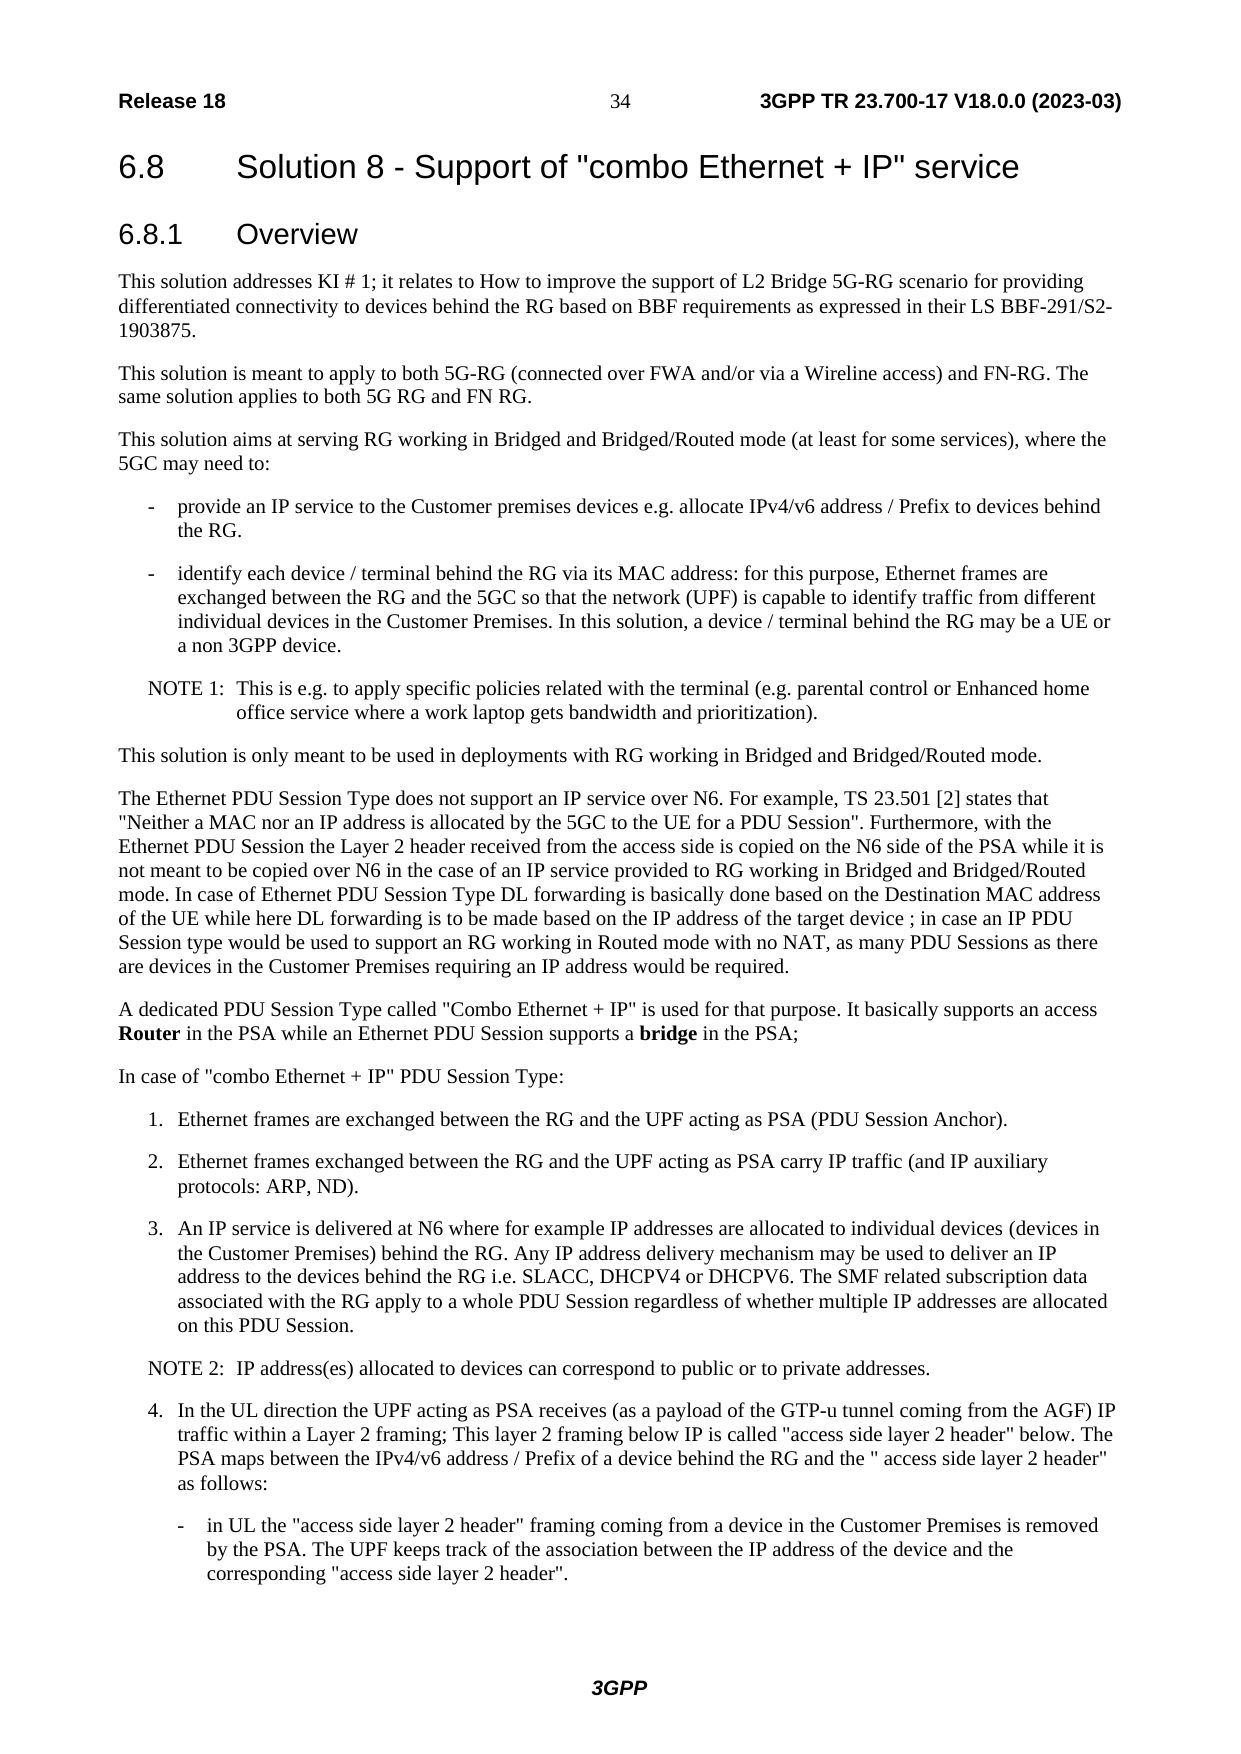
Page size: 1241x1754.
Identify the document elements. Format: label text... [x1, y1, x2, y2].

subtitle 6.8 Solution 8 - Support of "combo Ethernet + IP" service [118, 147, 1122, 186]
text - provide an IP service to the Customer premises devices e.g. allocate IPv4/v6 address / Prefix to devices behind the RG. [148, 494, 1122, 542]
text 1. Ethernet frames are exchanged between the RG and the UPF acting as PSA (PDU Session Anchor). [148, 1107, 1122, 1131]
text This solution aims at serving RG working in Bridged and Bridged/Routed mode (at least for some services), where the 5GC may need to: [118, 427, 1122, 475]
text In case of "combo Ethernet + IP" PDU Session Type: [118, 1064, 1122, 1088]
text NOTE 2: IP address(es) allocated to devices can correspond to public or to private addresses. [148, 1355, 1122, 1379]
text This solution is only meant to be used in deployments with RG working in Bridged and Bridged/Routed mode. [118, 743, 1122, 767]
subtitle 6.8.1 Overview [118, 217, 1122, 251]
text The Ethernet PDU Session Type does not support an IP service over N6. For example, TS 23.501 [2] states that "Neither a MAC nor an IP address is allocated by the 5GC to the UE for a PDU Session". Furthermore, with the Ethernet PDU Session the Layer 2 header received from the access side is copied on the N6 side of the PSA while it is not meant to be copied over N6 in the case of an IP service provided to RG working in Bridged and Bridged/Routed mode. In case of Ethernet PDU Session Type DL forwarding is basically done based on the Destination MAC address of the UE while here DL forwarding is to be made based on the IP address of the target device ; in case an IP PDU Session type would be used to support an RG working in Routed mode with no NAT, as many PDU Sessions as there are devices in the Customer Premises requiring an IP address would be required. [118, 786, 1122, 978]
text 3. An IP service is delivered at N6 where for example IP addresses are allocated to individual devices (devices in the Customer Premises) behind the RG. Any IP address delivery mechanism may be used to deliver an IP address to the devices behind the RG i.e. SLACC, DHCPV4 or DHCPV6. The SMF related subscription data associated with the RG apply to a whole PDU Session regardless of whether multiple IP addresses are allocated on this PDU Session. [148, 1216, 1122, 1337]
text NOTE 1: This is e.g. to apply specific policies related with the terminal (e.g. parental control or Enhanced home office service where a work laptop gets bandwidth and prioritization). [148, 676, 1122, 724]
text This solution is meant to apply to both 5G-RG (connected over FWA and/or via a Wireline access) and FN-RG. The same solution applies to both 5G RG and FN RG. [118, 360, 1122, 408]
text This solution addresses KI # 1; it relates to How to improve the support of L2 Bridge 5G-RG scenario for providing differentiated connectivity to devices behind the RG based on BBF requirements as expressed in their LS BBF-291/S2-1903875. [118, 269, 1122, 342]
text - in UL the "access side layer 2 header" framing coming from a device in the Customer Premises is removed by the PSA. The UPF keeps track of the association between the IP address of the device and the corresponding "access side layer 2 header". [177, 1513, 1122, 1585]
text 2. Ethernet frames exchanged between the RG and the UPF acting as PSA carry IP traffic (and IP auxiliary protocols: ARP, ND). [148, 1149, 1122, 1198]
text - identify each device / terminal behind the RG via its MAC address: for this purpose, Ethernet frames are exchanged between the RG and the 5GC so that the network (UPF) is capable to identify traffic from different individual devices in the Customer Premises. In this solution, a device / terminal behind the RG may be a UE or a non 3GPP device. [148, 561, 1122, 657]
text A dedicated PDU Session Type called "Combo Ethernet + IP" is used for that purpose. It basically supports an access Router in the PSA while an Ethernet PDU Session supports a bridge in the PSA; [118, 997, 1122, 1045]
text 4. In the UL direction the UPF acting as PSA receives (as a payload of the GTP-u tunnel coming from the AGF) IP traffic within a Layer 2 framing; This layer 2 framing below IP is called "access side layer 2 header" below. The PSA maps between the IPv4/v6 address / Prefix of a device behind the RG and the " access side layer 2 header" as follows: [148, 1398, 1122, 1494]
